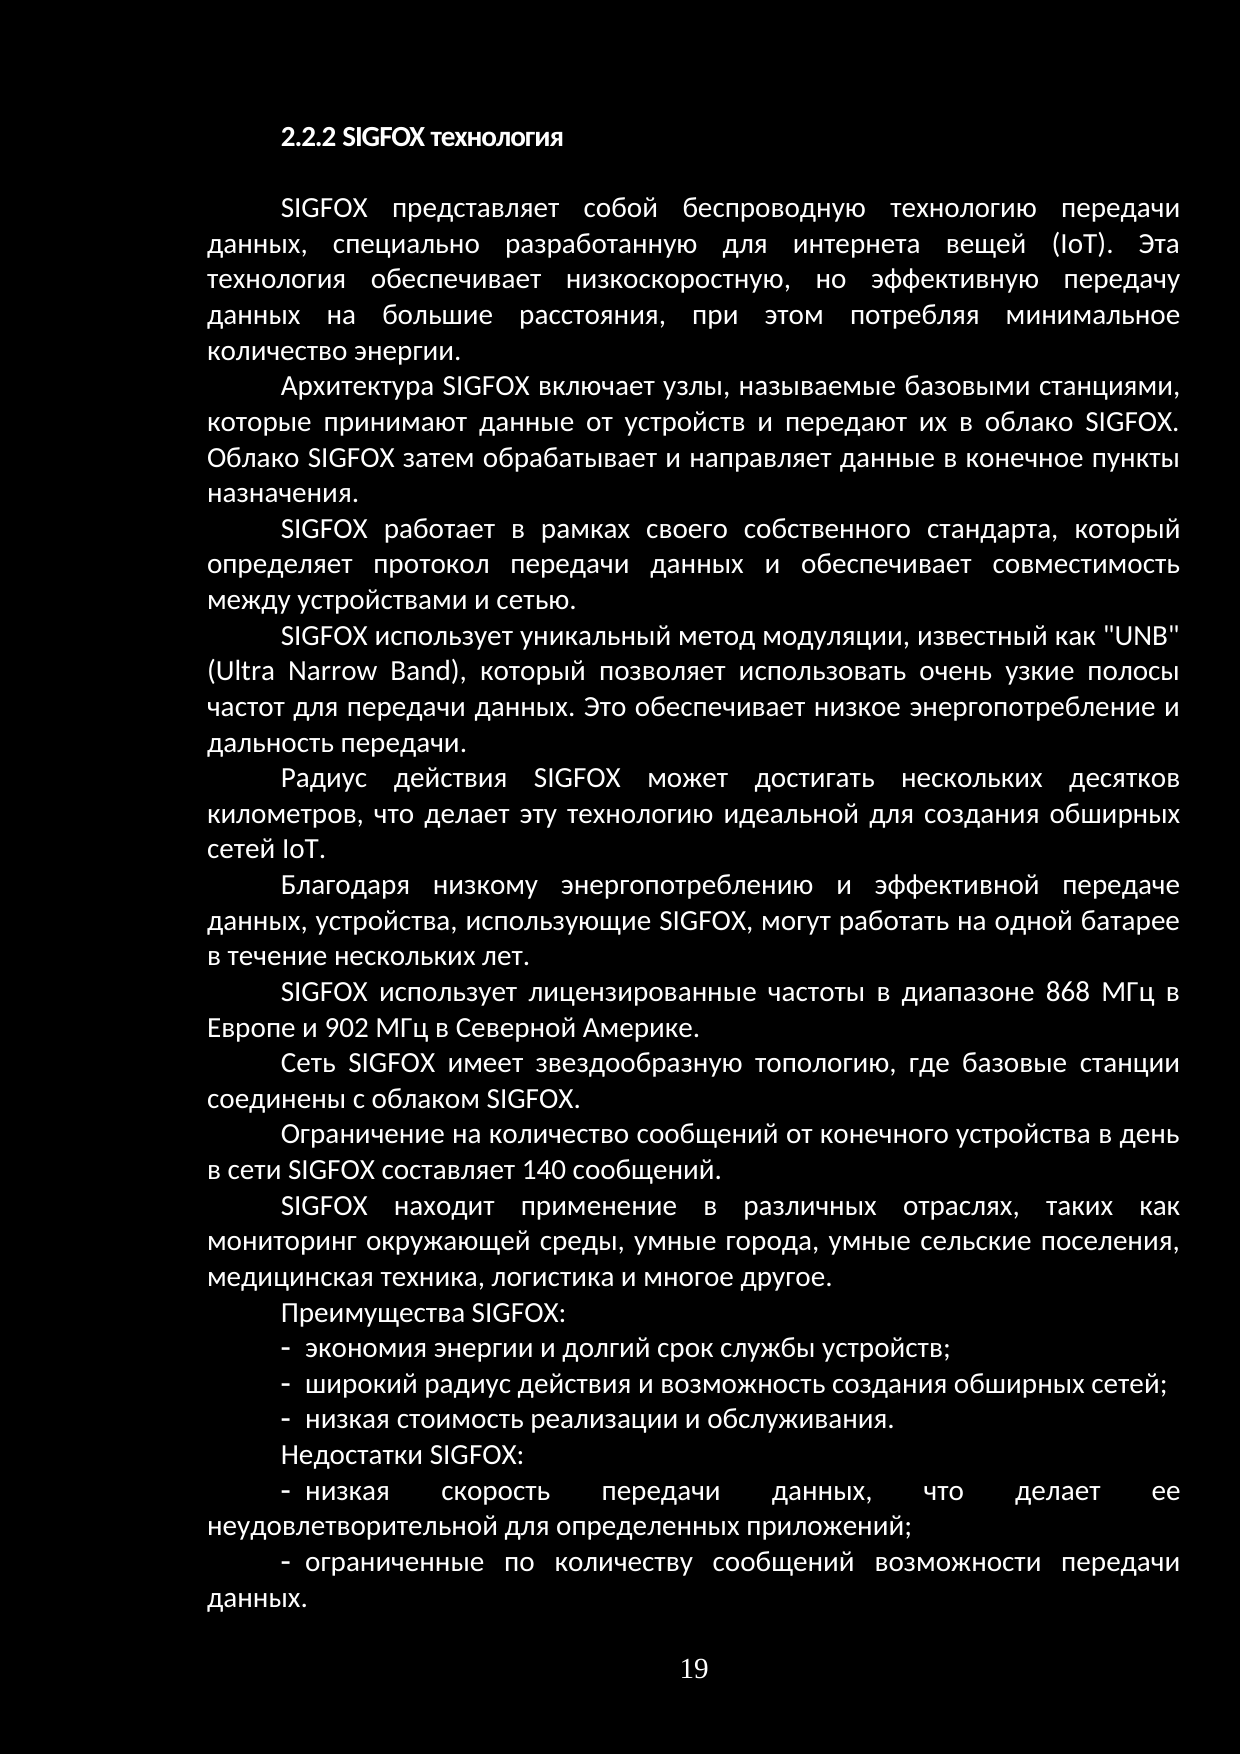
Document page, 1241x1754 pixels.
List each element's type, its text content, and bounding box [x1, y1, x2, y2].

text SIGFOX представляет собой беспроводную технологию передачи данных, специально разработанную для интернета вещей (IoT). Эта технология обеспечивает низкоскоростную, но эффективную передачу данных на большие расстояния, при этом потребляя минимальное количество энергии. [207, 189, 1181, 367]
text SIGFOX работает в рамках своего собственного стандарта, который определяет протокол передачи данных и обеспечивает совместимость между устройствами и сетью. [207, 510, 1181, 617]
text Архитектура SIGFOX включает узлы, называемые базовыми станциями, которые принимают данные от устройств и передают их в облако SIGFOX. Облако SIGFOX затем обрабатывает и направляет данные в конечное пункты назначения. [207, 367, 1181, 510]
text низкая стоимость реализации и обслуживания. [207, 1401, 1181, 1436]
text Радиус действия SIGFOX может достигать нескольких десятков километров, что делает эту технологию идеальной для создания обширных сетей IoT. [207, 759, 1181, 866]
text экономия энергии и долгий срок службы устройств; [207, 1329, 1181, 1365]
list SIGFOX технология [207, 118, 1181, 154]
text SIGFOX использует уникальный метод модуляции, известный как "UNB" (Ultra Narrow Band), который позволяет использовать очень узкие полосы частот для передачи данных. Это обеспечивает низкое энергопотребление и дальность передачи. [207, 617, 1181, 759]
text Сеть SIGFOX имеет звездообразную топологию, где базовые станции соединены с облаком SIGFOX. [207, 1044, 1181, 1116]
text SIGFOX находит применение в различных отраслях, таких как мониторинг окружающей среды, умные города, умные сельские поселения, медицинская техника, логистика и многое другое. [207, 1187, 1181, 1294]
text SIGFOX использует лицензированные частоты в диапазоне 868 МГц в Европе и 902 МГц в Северной Америке. [207, 973, 1181, 1044]
text Недостатки SIGFOX: [207, 1436, 1181, 1472]
text ограниченные по количеству сообщений возможности передачи данных. [207, 1543, 1181, 1614]
text Благодаря низкому энергопотреблению и эффективной передаче данных, устройства, использующие SIGFOX, могут работать на одной батарее в течение нескольких лет. [207, 866, 1181, 973]
text Преимущества SIGFOX: [207, 1294, 1181, 1329]
text Ограничение на количество сообщений от конечного устройства в день в сети SIGFOX составляет 140 сообщений. [207, 1116, 1181, 1187]
text низкая скорость передачи данных, что делает ее неудовлетворительной для определенных приложений; [207, 1472, 1181, 1543]
text широкий радиус действия и возможность создания обширных сетей; [207, 1365, 1181, 1401]
